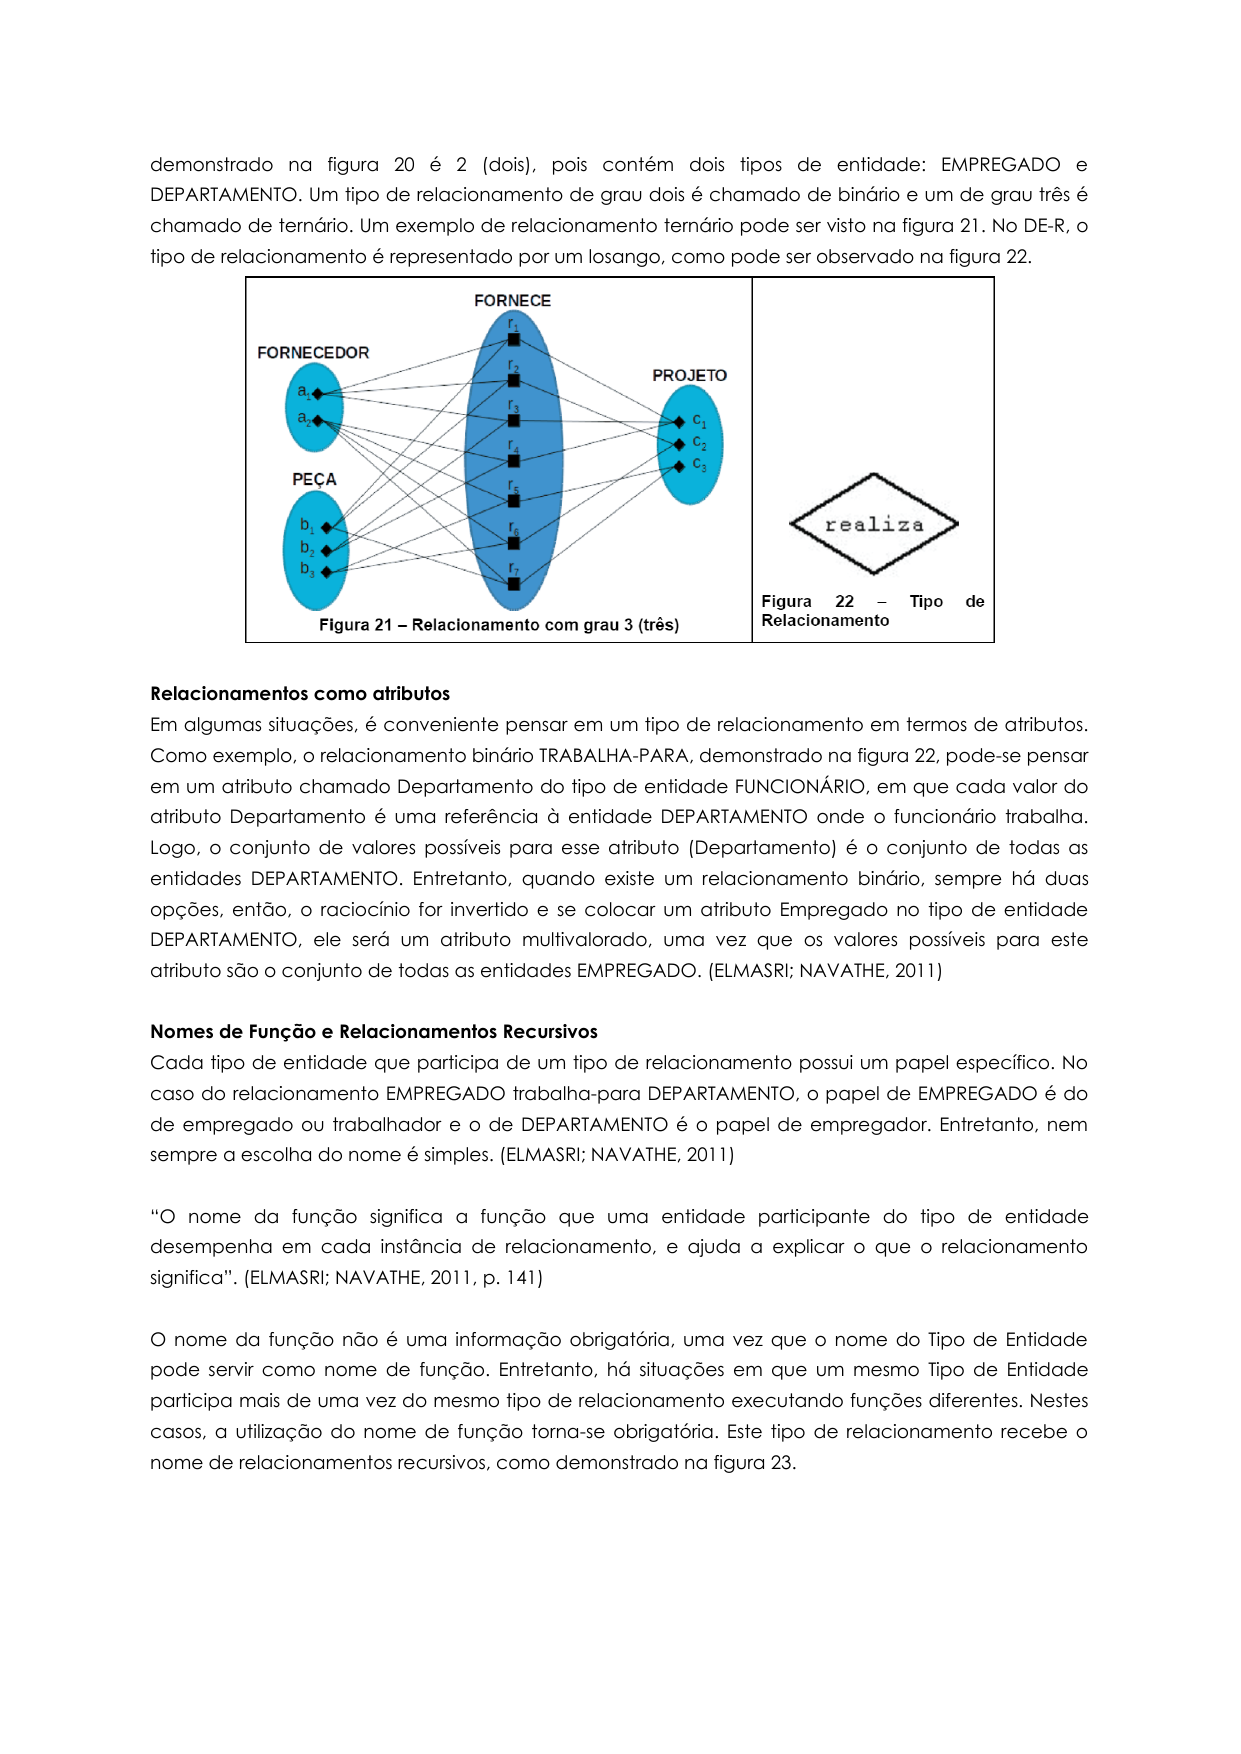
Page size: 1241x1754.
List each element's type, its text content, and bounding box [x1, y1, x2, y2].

text Nomes de Função e Relacionamentos Recursivos [150, 1018, 1090, 1044]
picture [240, 272, 1000, 646]
text Cada tipo de entidade que participa de um tipo de relacionamento possui um papel específico. No caso do relacionamento EMPREGADO trabalha-para DEPARTAMENTO, o papel de EMPREGADO é do de empregado ou trabalhador e o de DEPARTAMENTO é o papel de empregador. Entretanto, nem sempre a escolha do nome é simples. (ELMASRI; NAVATHE, 2011) [150, 1048, 1090, 1167]
text Em algumas situações, é conveniente pensar em um tipo de relacionamento em termos de atributos. Como exemplo, o relacionamento binário TRABALHA-PARA, demonstrado na figura 22, pode-se pensar em um atributo chamado Departamento do tipo de entidade FUNCIONÁRIO, em que cada valor do atributo Departamento é uma referência à entidade DEPARTAMENTO onde o funcionário trabalha. Logo, o conjunto de valores possíveis para esse atributo (Departamento) é o conjunto de todas as entidades DEPARTAMENTO. Entretanto, quando existe um relacionamento binário, sempre há duas opções, então, o raciocínio for invertido e se colocar um atributo Empregado no tipo de entidade DEPARTAMENTO, ele será um atributo multivalorado, uma vez que os valores possíveis para este atributo são o conjunto de todas as entidades EMPREGADO. (ELMASRI; NAVATHE, 2011) [150, 711, 1090, 983]
text “O nome da função significa a função que uma entidade participante do tipo de entidade desempenha em cada instância de relacionamento, e ajuda a explicar o que o relacionamento significa”. (ELMASRI; NAVATHE, 2011, p. 141) [150, 1202, 1090, 1290]
text Relacionamentos como atributos [150, 680, 1090, 707]
text O nome da função não é uma informação obrigatória, uma vez que o nome do Tipo de Entidade pode servir como nome de função. Entretanto, há situações em que um mesmo Tipo de Entidade participa mais de uma vez do mesmo tipo de relacionamento executando funções diferentes. Nestes casos, a utilização do nome de função torna-se obrigatória. Este tipo de relacionamento recebe o nome de relacionamentos recursivos, como demonstrado na figura 23. [150, 1325, 1090, 1475]
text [150, 150, 1090, 269]
